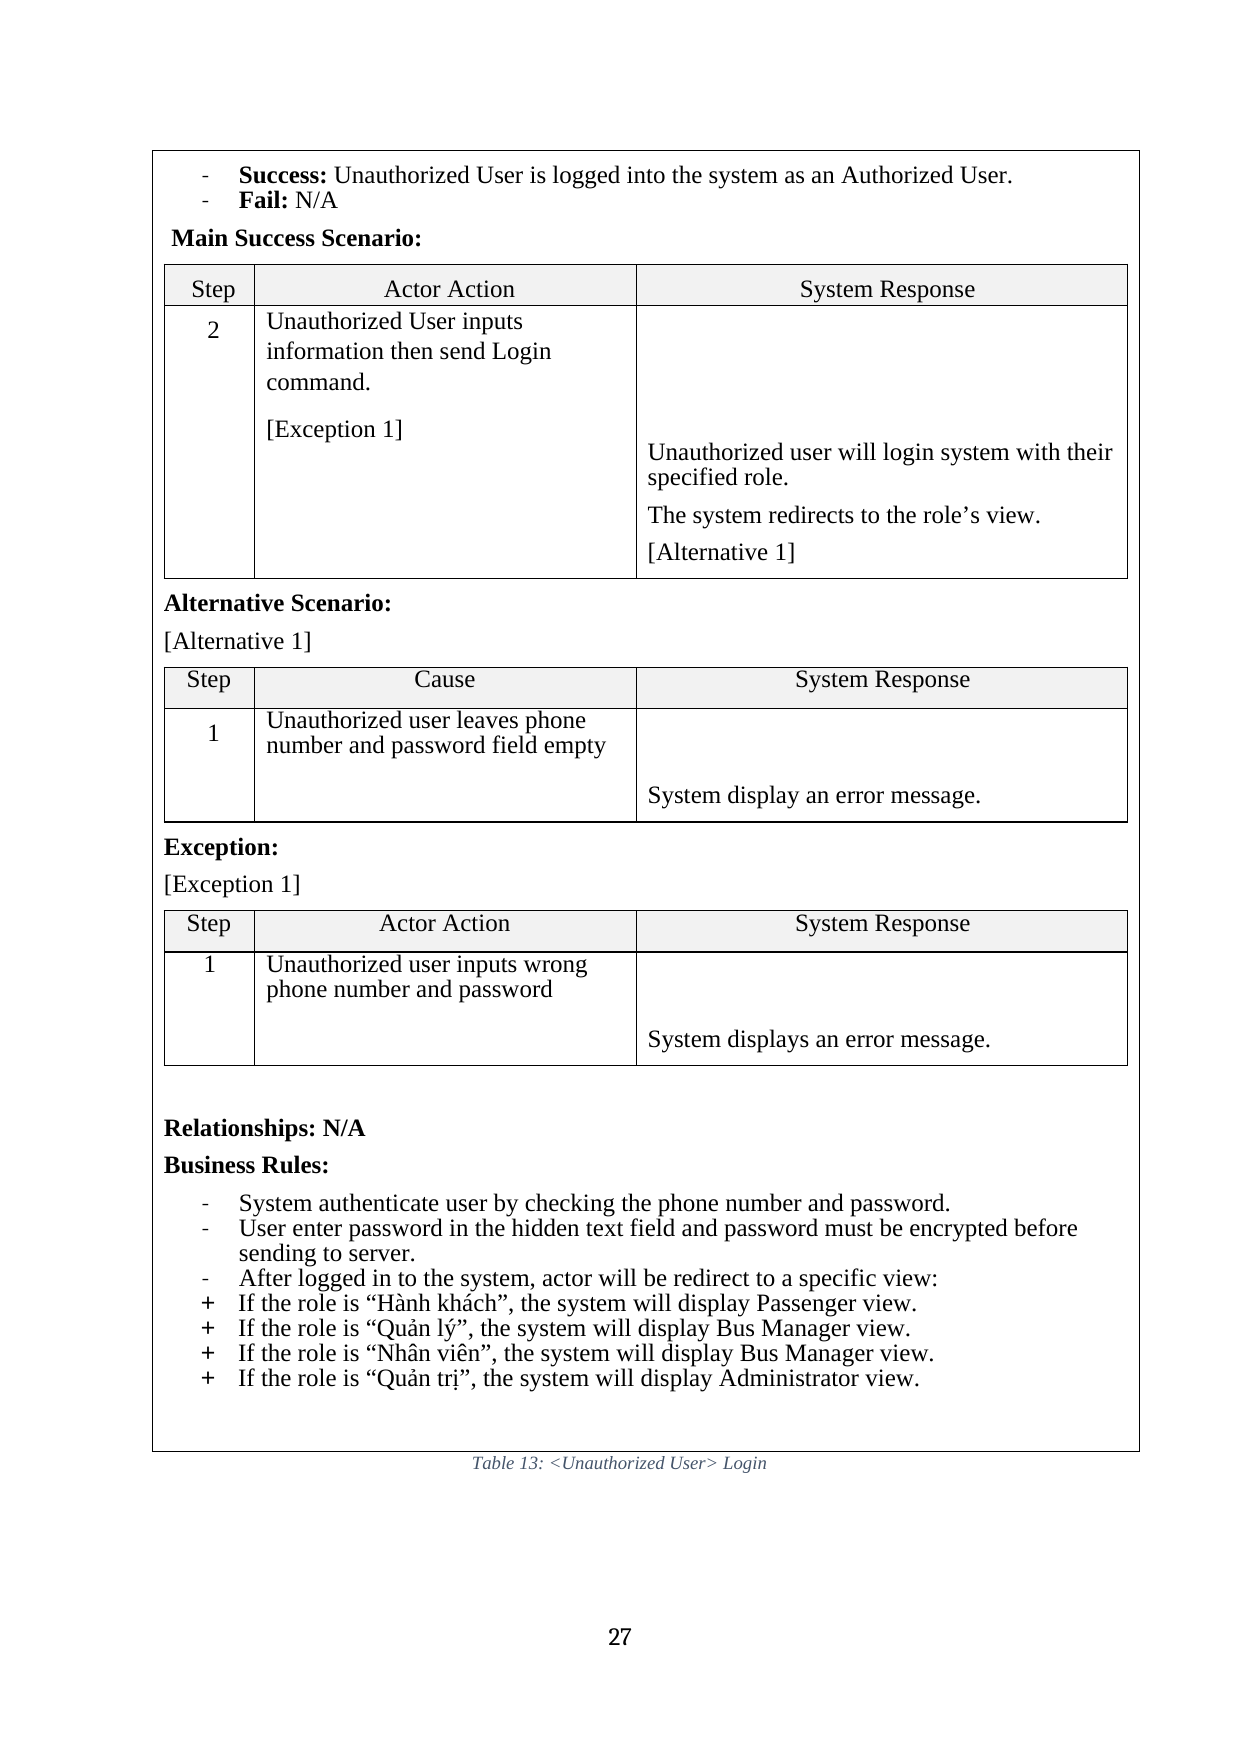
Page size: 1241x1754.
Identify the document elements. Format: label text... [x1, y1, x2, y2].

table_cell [153, 151, 1139, 1451]
text Table 13: <Unauthorized User> Login [150, 1452, 1090, 1473]
